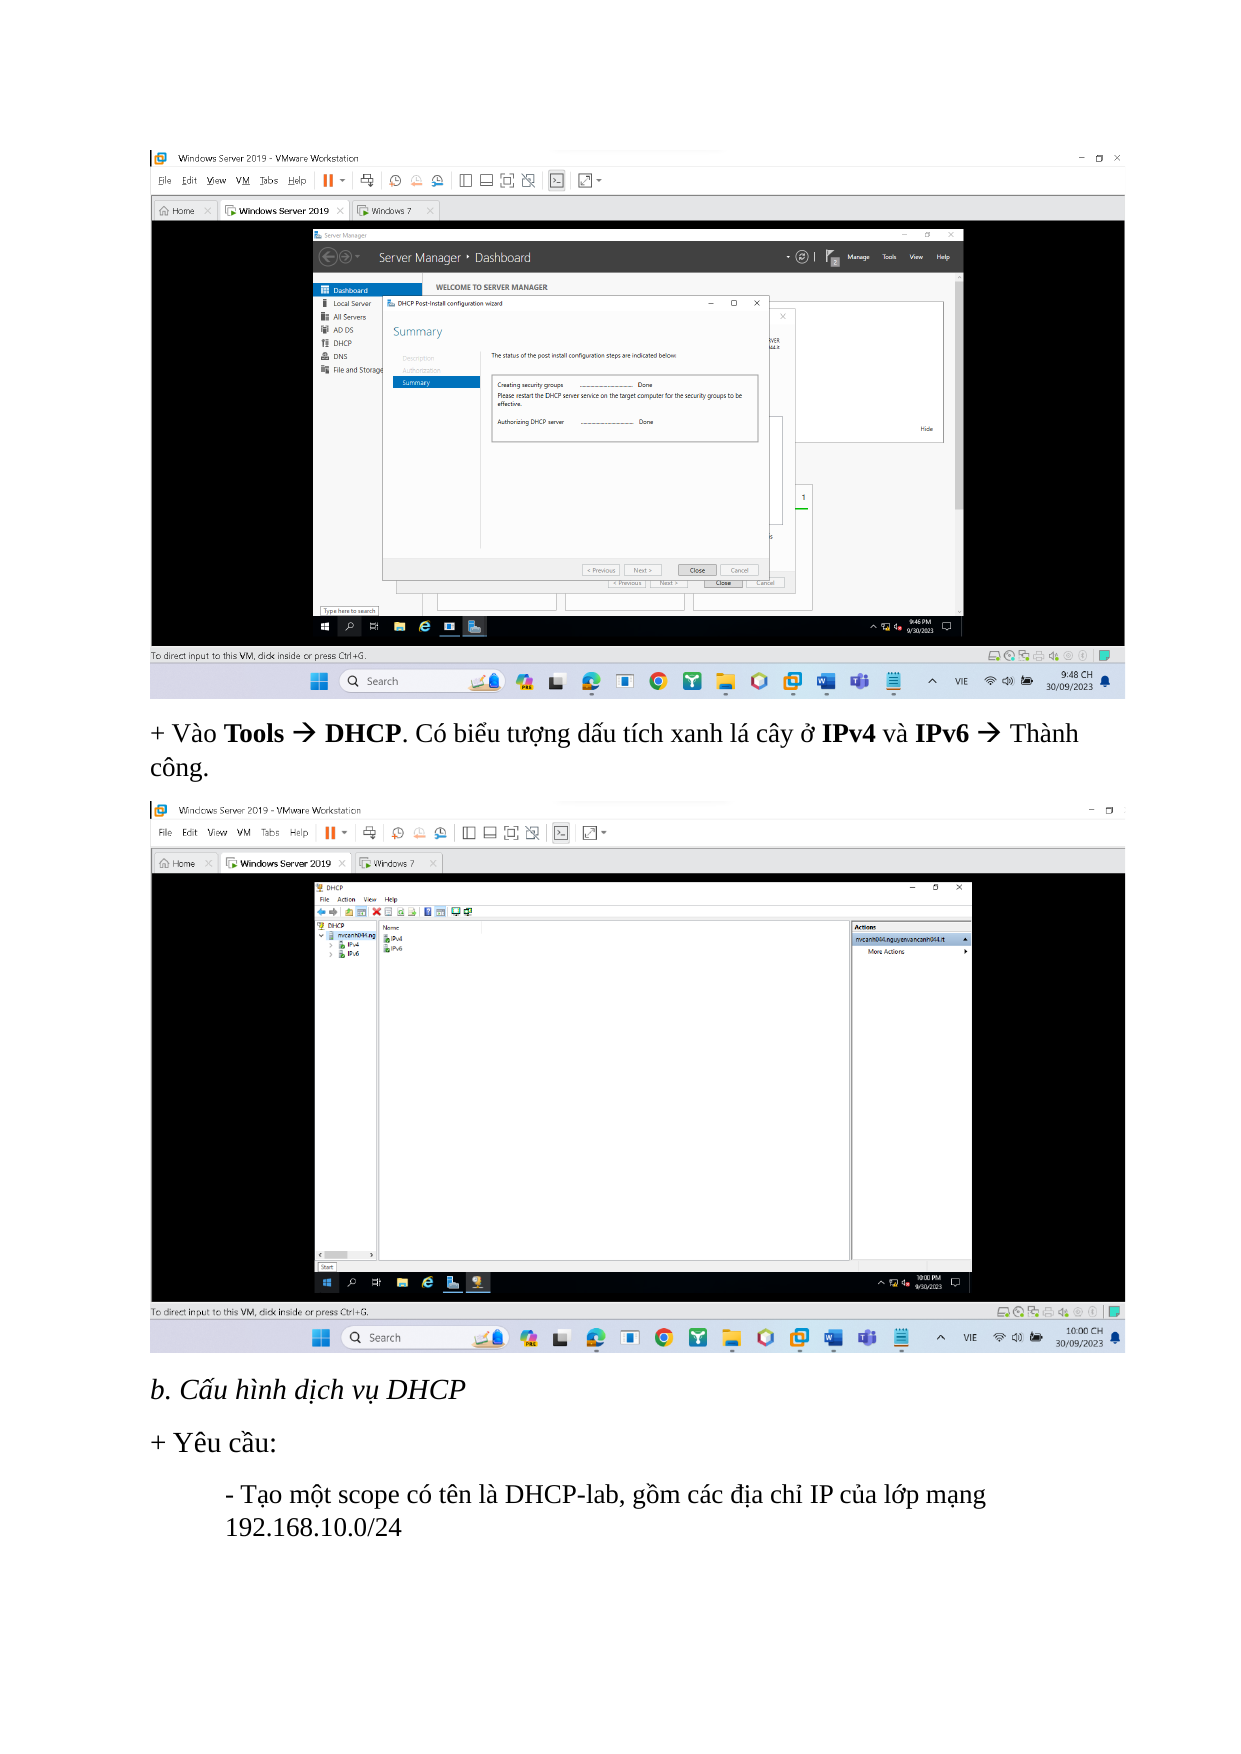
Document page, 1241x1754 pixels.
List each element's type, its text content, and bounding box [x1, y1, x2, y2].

picture [150, 150, 1125, 699]
text - Tạo một scope có tên là DHCP-lab, gồm các địa chỉ IP của lớp mạng 192.168.10.0/24 [225, 1478, 1090, 1542]
text b. Cấu hình dịch vụ DHCP [150, 1372, 1090, 1406]
text + Yêu cầu: [150, 1425, 1090, 1458]
picture [150, 801, 1125, 1353]
text + Vào Tools DHCP. Có biểu tượng dấu tích xanh lá cây ở IPv4 và IPv6 Thành công. [150, 717, 1090, 782]
